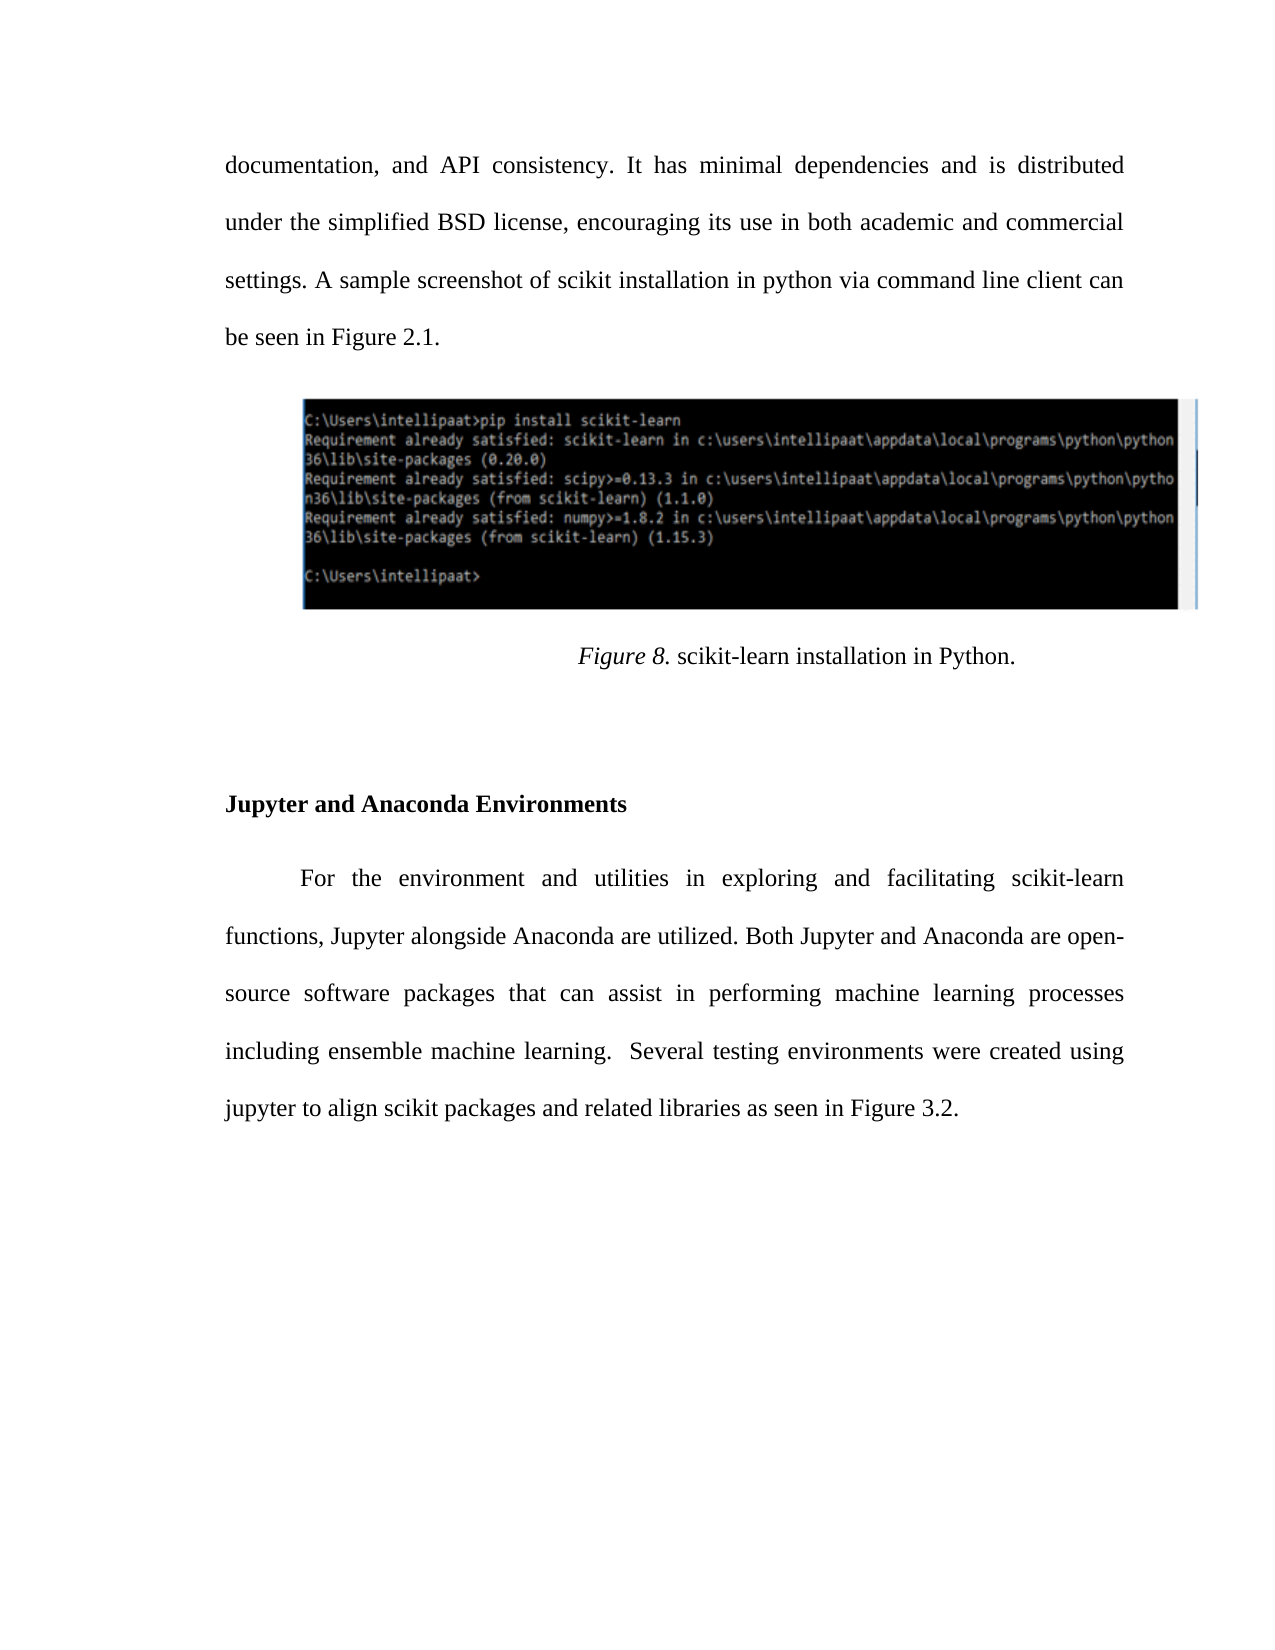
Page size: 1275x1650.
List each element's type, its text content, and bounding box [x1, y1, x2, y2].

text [225, 150, 1125, 351]
picture [300, 396, 1201, 613]
text Jupyter and Anaconda Environments [225, 789, 1125, 818]
text For the environment and utilities in exploring and facilitating scikit-learn functions, Jupyter alongside Anaconda are utilized. Both Jupyter and Anaconda are open-source software packages that can assist in performing machine learning processes including ensemble machine learning. Several testing environments were created using jupyter to align scikit packages and related libraries as seen in Figure 3.2. [225, 863, 1125, 1122]
